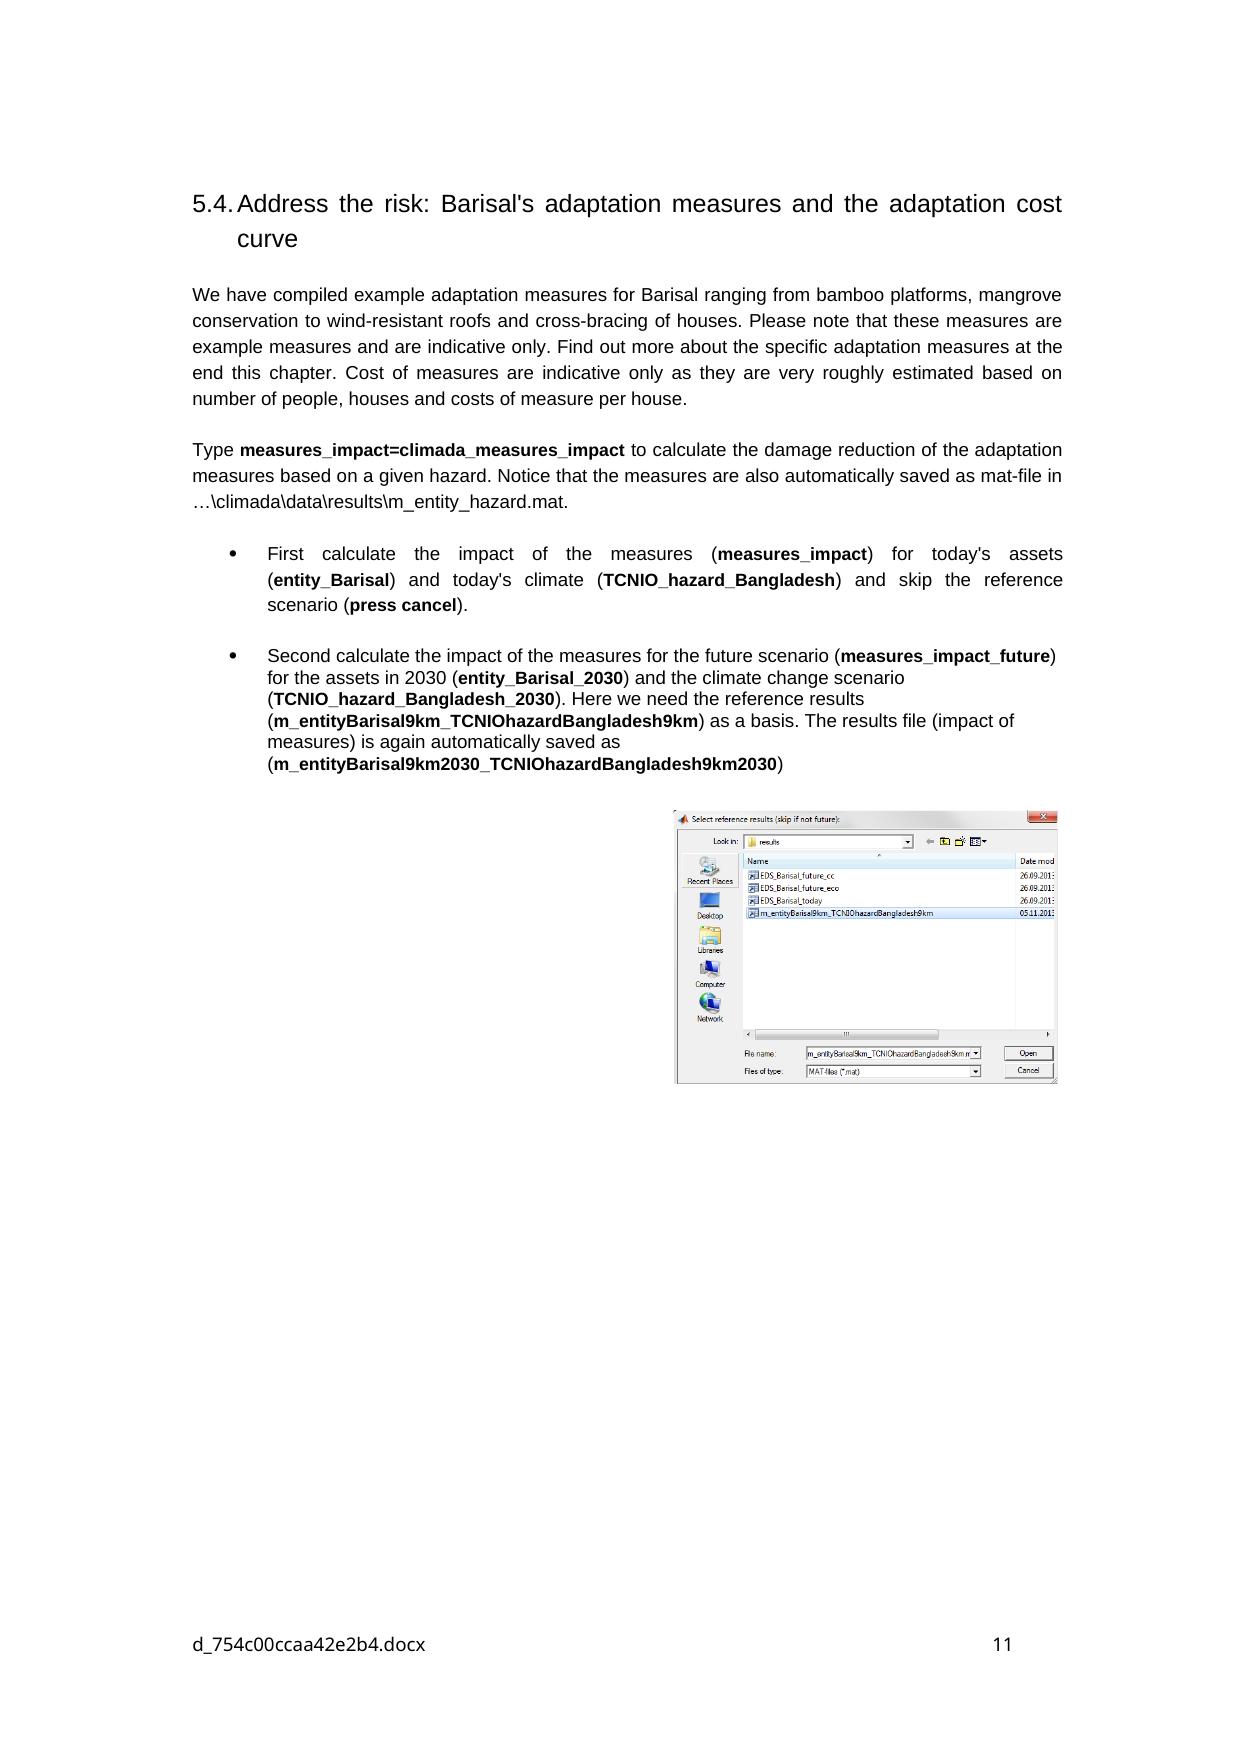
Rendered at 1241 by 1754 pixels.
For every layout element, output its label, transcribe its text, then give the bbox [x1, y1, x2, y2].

list First calculate the impact of the measures (measures_impact) for today's assets (entity_Barisal) and today's climate (TCNIO_hazard_Bangladesh) and skip the reference scenario (press cancel). [229, 542, 1063, 616]
picture [673, 810, 1058, 1084]
text We have compiled example adaptation measures for Barisal ranging from bamboo platforms, mangrove conservation to wind-resistant roofs and cross-bracing of houses. Please note that these measures are example measures and are indicative only. Find out more about the specific adaptation measures at the end this chapter. Cost of measures are indicative only as they are very roughly estimated based on number of people, houses and costs of measure per house. [192, 284, 1063, 409]
subtitle Address the risk: Barisal's adaptation measures and the adaptation cost curve [192, 189, 1063, 252]
text Type measures_impact=climada_measures_impact to calculate the damage reduction of the adaptation measures based on a given hazard. Notice that the measures are also automatically saved as mat-file in …\climada\data\results\m_entity_hazard.mat. [192, 439, 1063, 512]
list Second calculate the impact of the measures for the future scenario (measures_impact_future) for the assets in 2030 (entity_Barisal_2030) and the climate change scenario (TCNIO_hazard_Bangladesh_2030). Here we need the reference results (m_entityBarisal9km_TCNIOhazardBangladesh9km) as a basis. The results file (impact of measures) is again automatically saved as (m_entityBarisal9km2030_TCNIOhazardBangladesh9km2030) [229, 645, 1063, 774]
